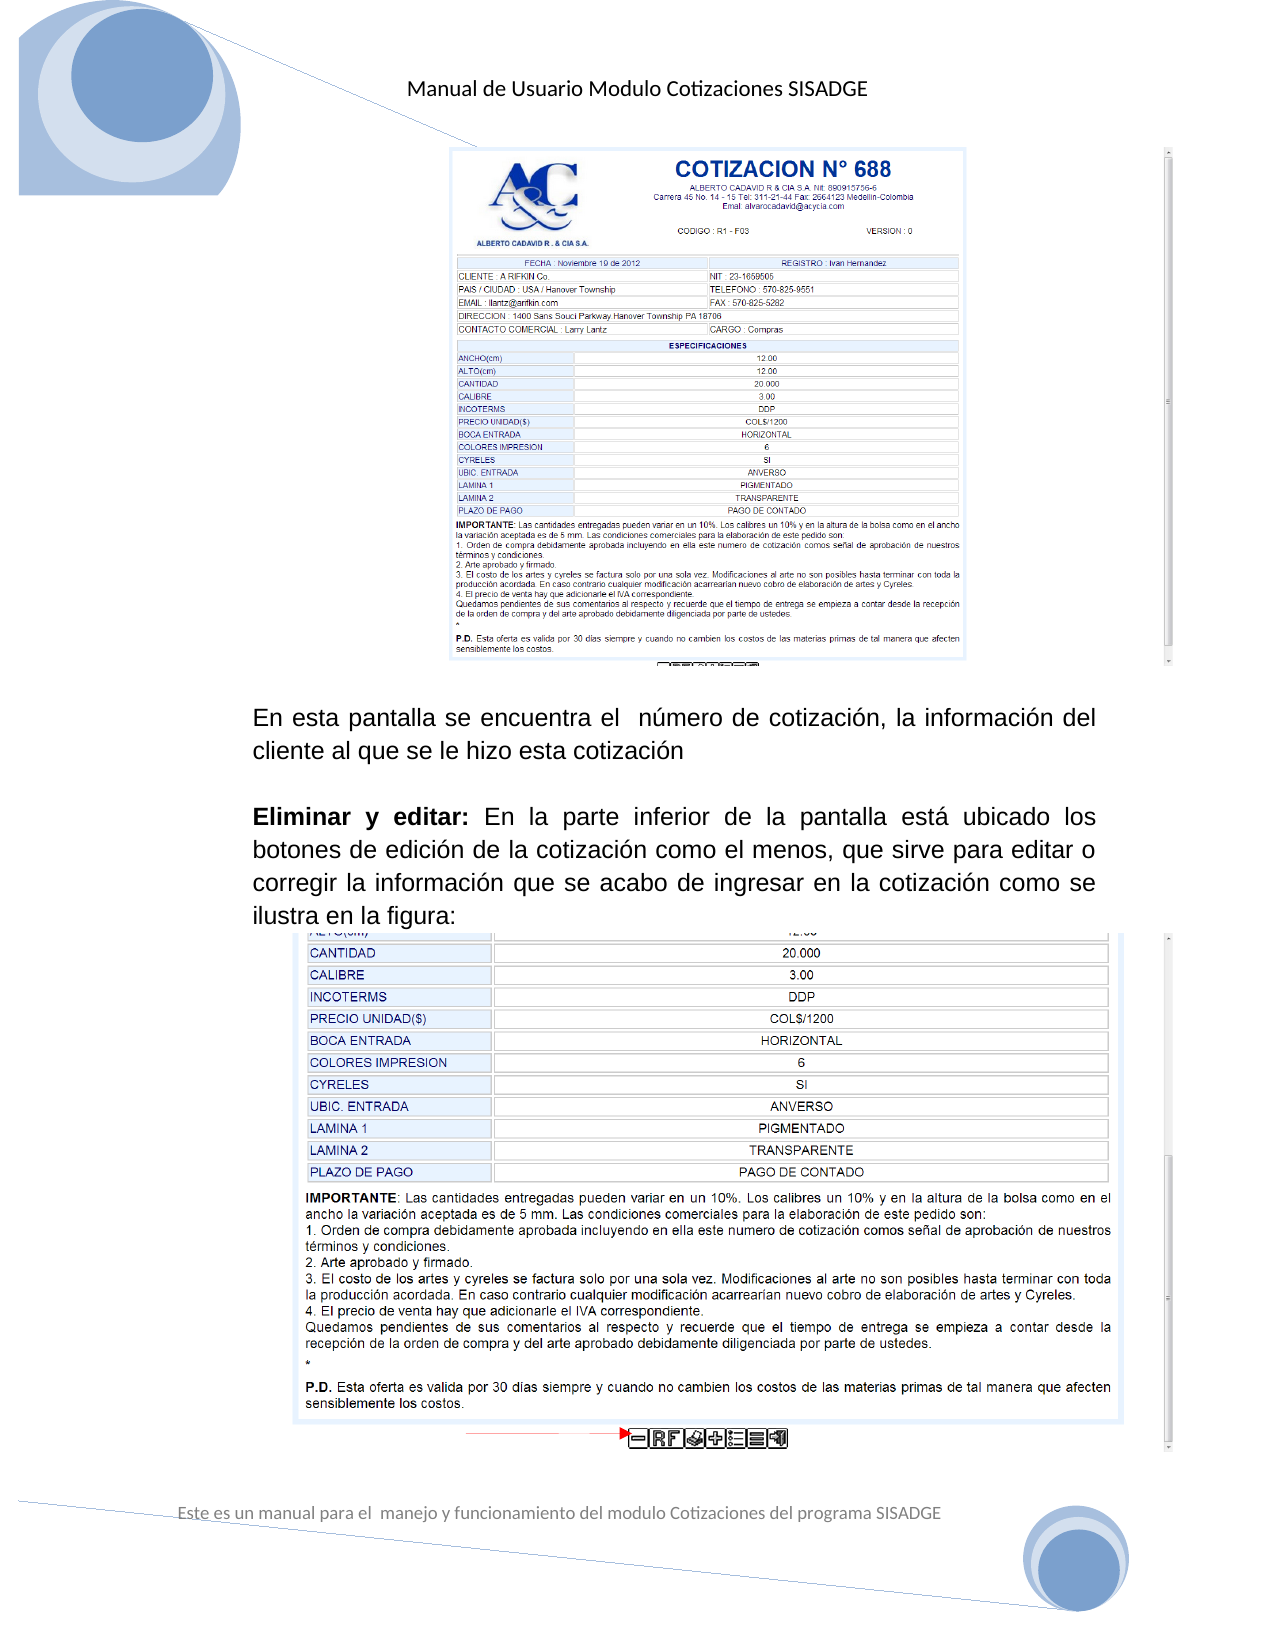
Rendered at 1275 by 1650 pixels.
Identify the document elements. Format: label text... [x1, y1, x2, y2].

picture [252, 147, 1173, 666]
list Eliminar y editar: En la parte inferior de la pantalla está ubicado los botones de edición de la cotización como el menos, que sirve para editar o corregir la información que se acabo de ingresar en la cotización como se ilustra en la figura: [252, 802, 1098, 929]
picture [252, 933, 1173, 1452]
list En esta pantalla se encuentra el número de cotización, la información del cliente al que se le hizo esta cotización [252, 703, 1098, 764]
